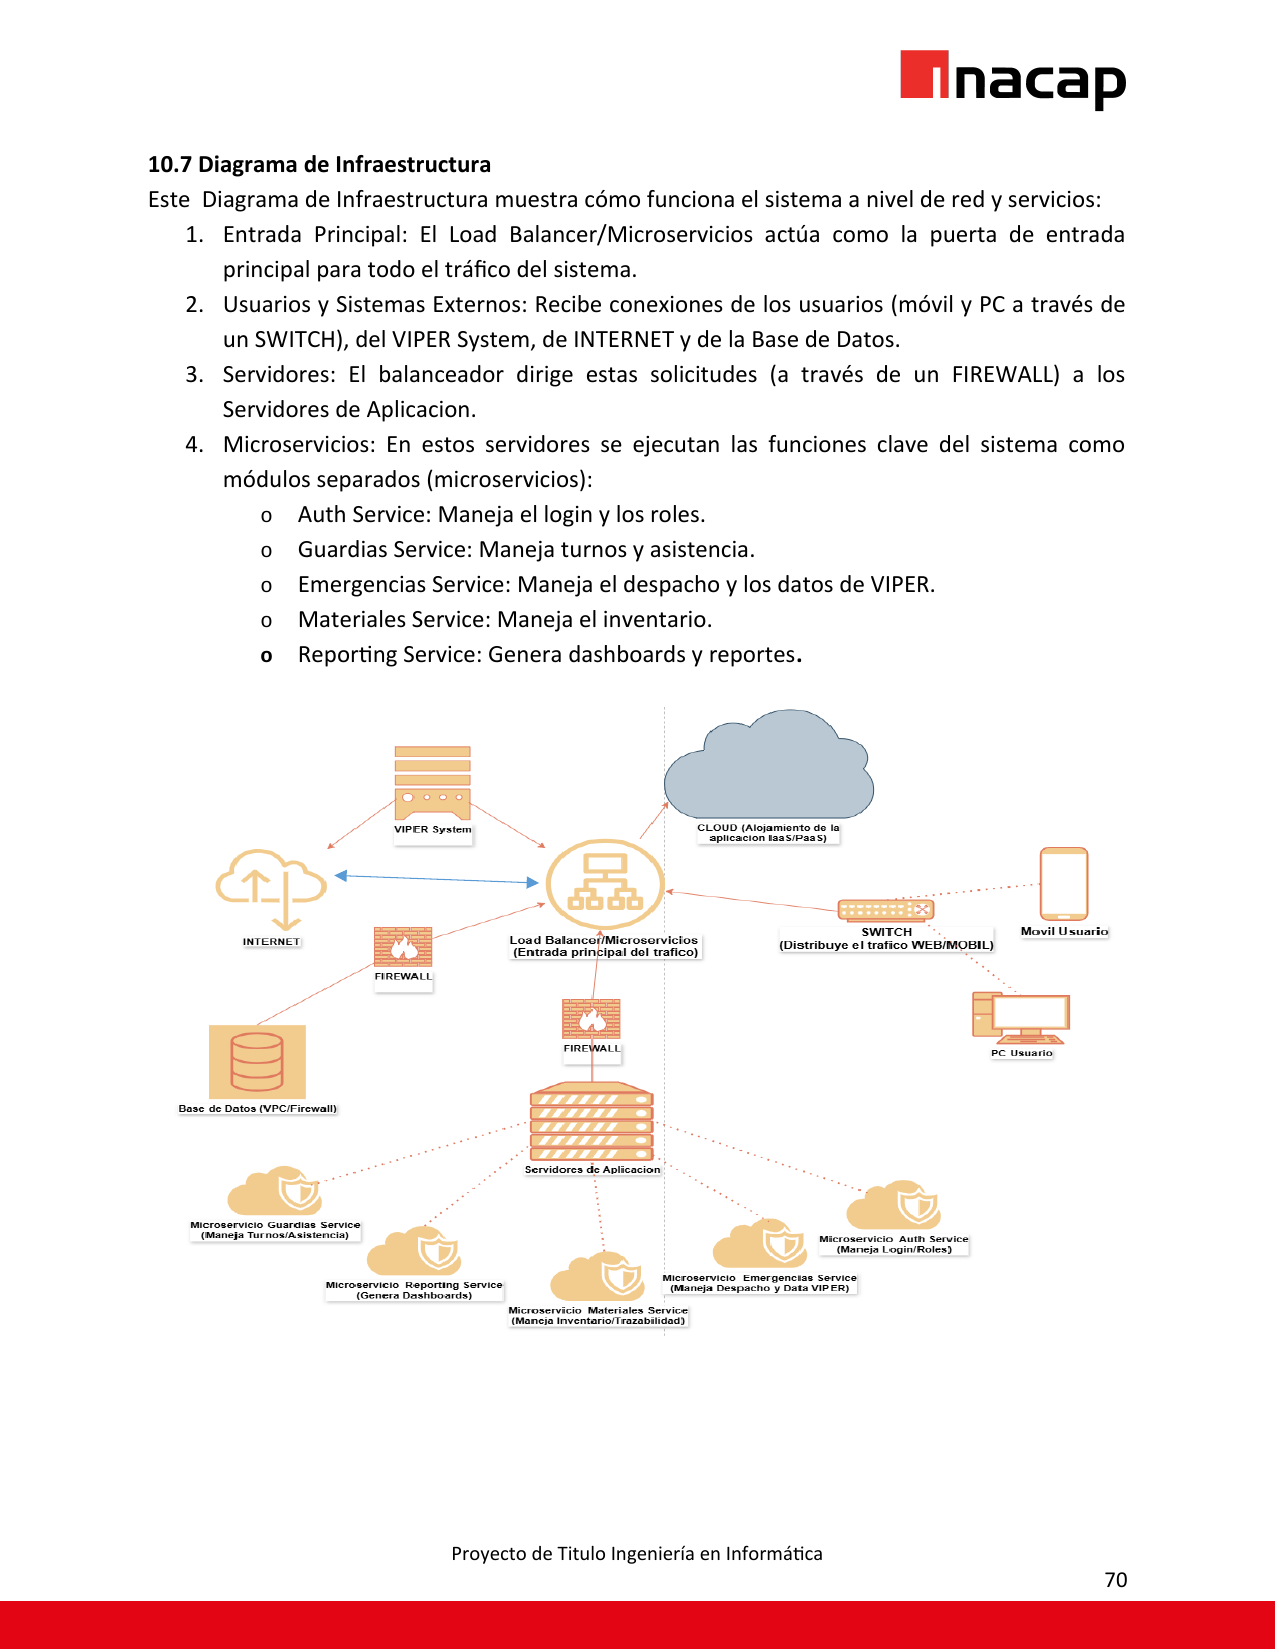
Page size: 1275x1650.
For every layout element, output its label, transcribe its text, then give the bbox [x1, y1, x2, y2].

list Materiales Service: Maneja el inventario. [260, 603, 1127, 633]
list Auth Service: Maneja el login y los roles. [260, 498, 1127, 528]
list Microservicios: En estos servidores se ejecutan las funciones clave del sistema como módulos separados (microservicios): [185, 428, 1127, 493]
list Entrada Principal: El Load Balancer/Microservicios actúa como la puerta de entrada principal para todo el tráfico del sistema. [185, 218, 1127, 283]
list Usuarios y Sistemas Externos: Recibe conexiones de los usuarios (móvil y PC a través de un SWITCH), del VIPER System, de INTERNET y de la Base de Datos. [185, 288, 1127, 353]
text Este Diagrama de Infraestructura muestra cómo funciona el sistema a nivel de red y servicios: [148, 183, 1127, 213]
picture [884, 46, 1128, 112]
list Reporting Service: Genera dashboards y reportes. [260, 638, 1127, 668]
list Servidores: El balanceador dirige estas solicitudes (a través de un FIREWALL) a los Servidores de Aplicacion. [185, 358, 1127, 423]
text 10.7 Diagrama de Infraestructura [148, 148, 1127, 178]
list Emergencias Service: Maneja el despacho y los datos de VIPER. [260, 568, 1127, 598]
list Guardias Service: Maneja turnos y asistencia. [260, 533, 1127, 563]
picture [147, 707, 1128, 1336]
